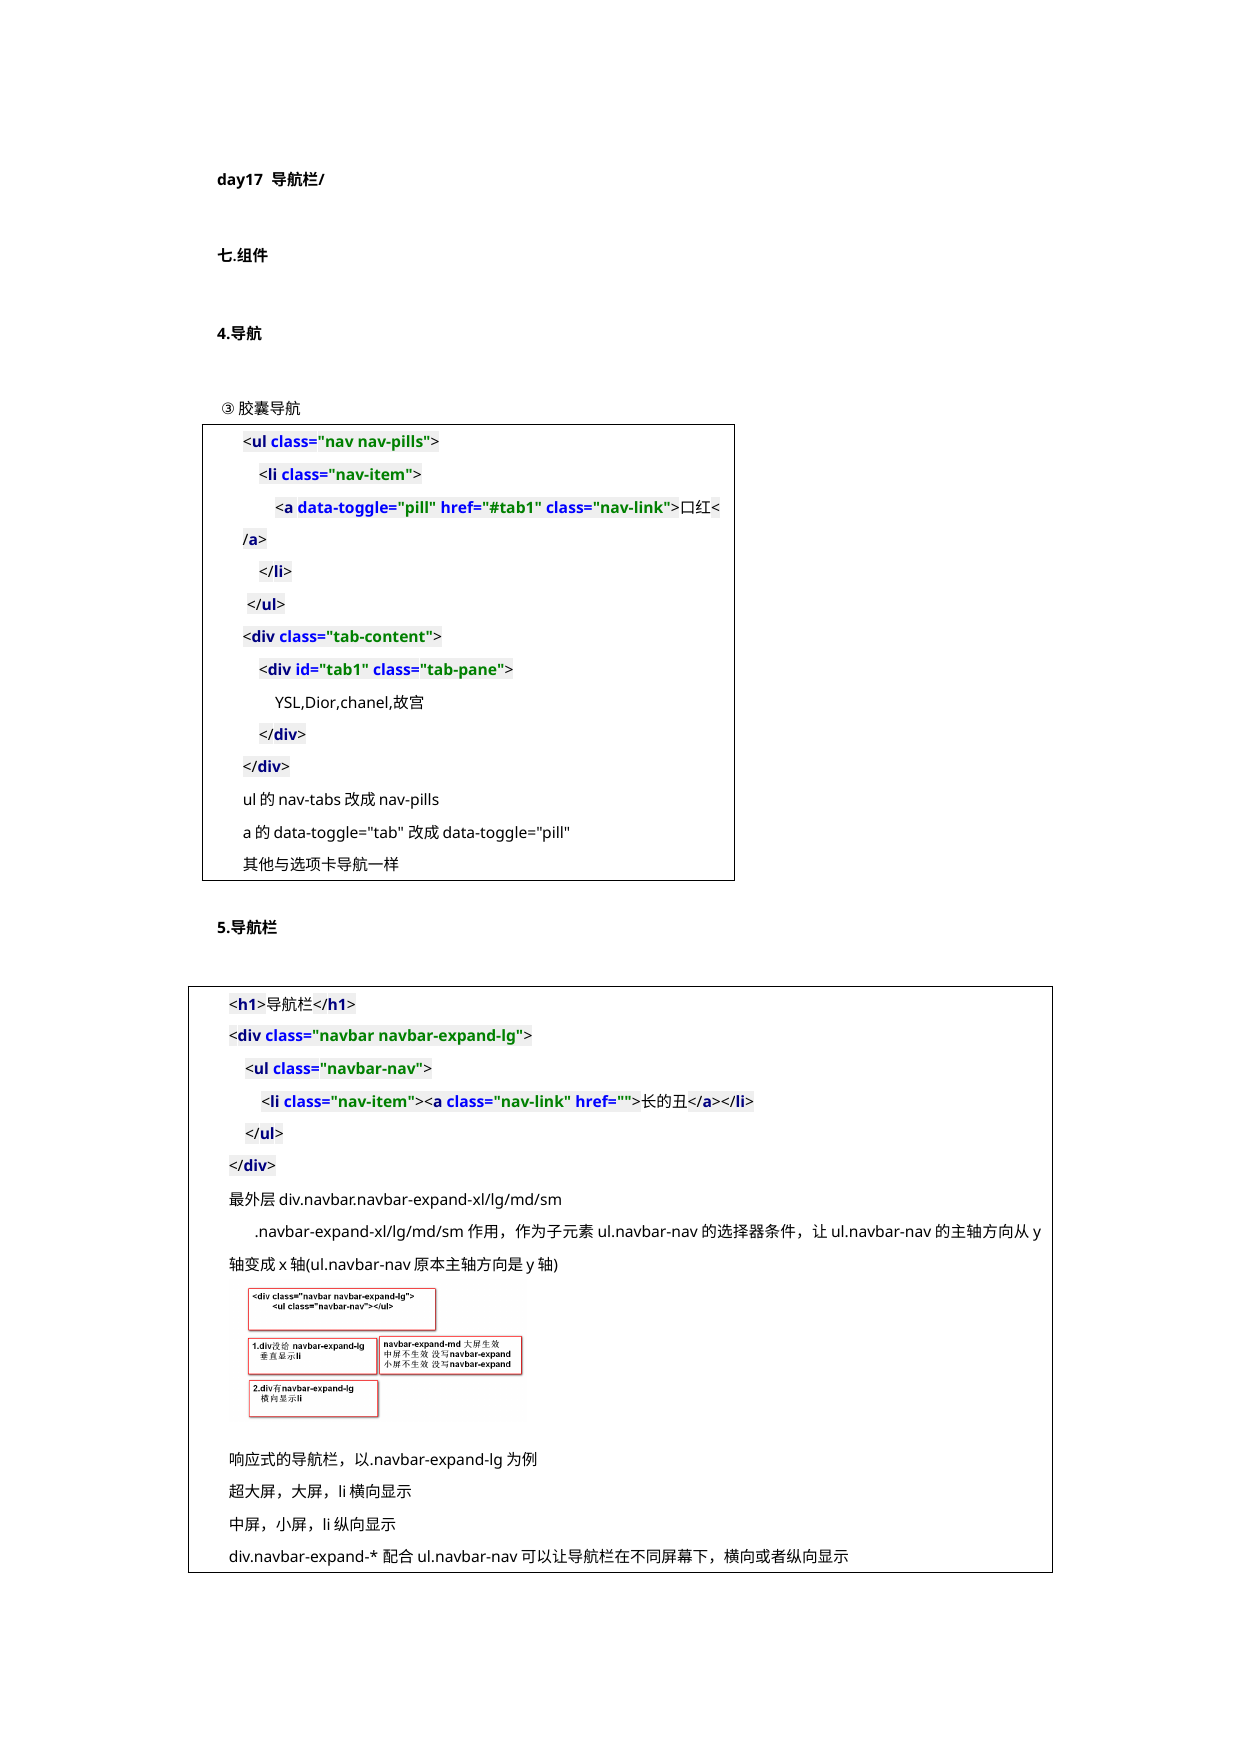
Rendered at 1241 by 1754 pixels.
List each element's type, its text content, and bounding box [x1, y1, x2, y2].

subtitle 4.导航 [217, 316, 1053, 349]
picture [228, 1279, 528, 1422]
text ③胶囊导航 [217, 392, 1053, 424]
subtitle day17 导航栏/ [217, 162, 1053, 194]
subtitle 七.组件 [217, 238, 1053, 271]
subtitle 5.导航栏 [217, 910, 1053, 943]
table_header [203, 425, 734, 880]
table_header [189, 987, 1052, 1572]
